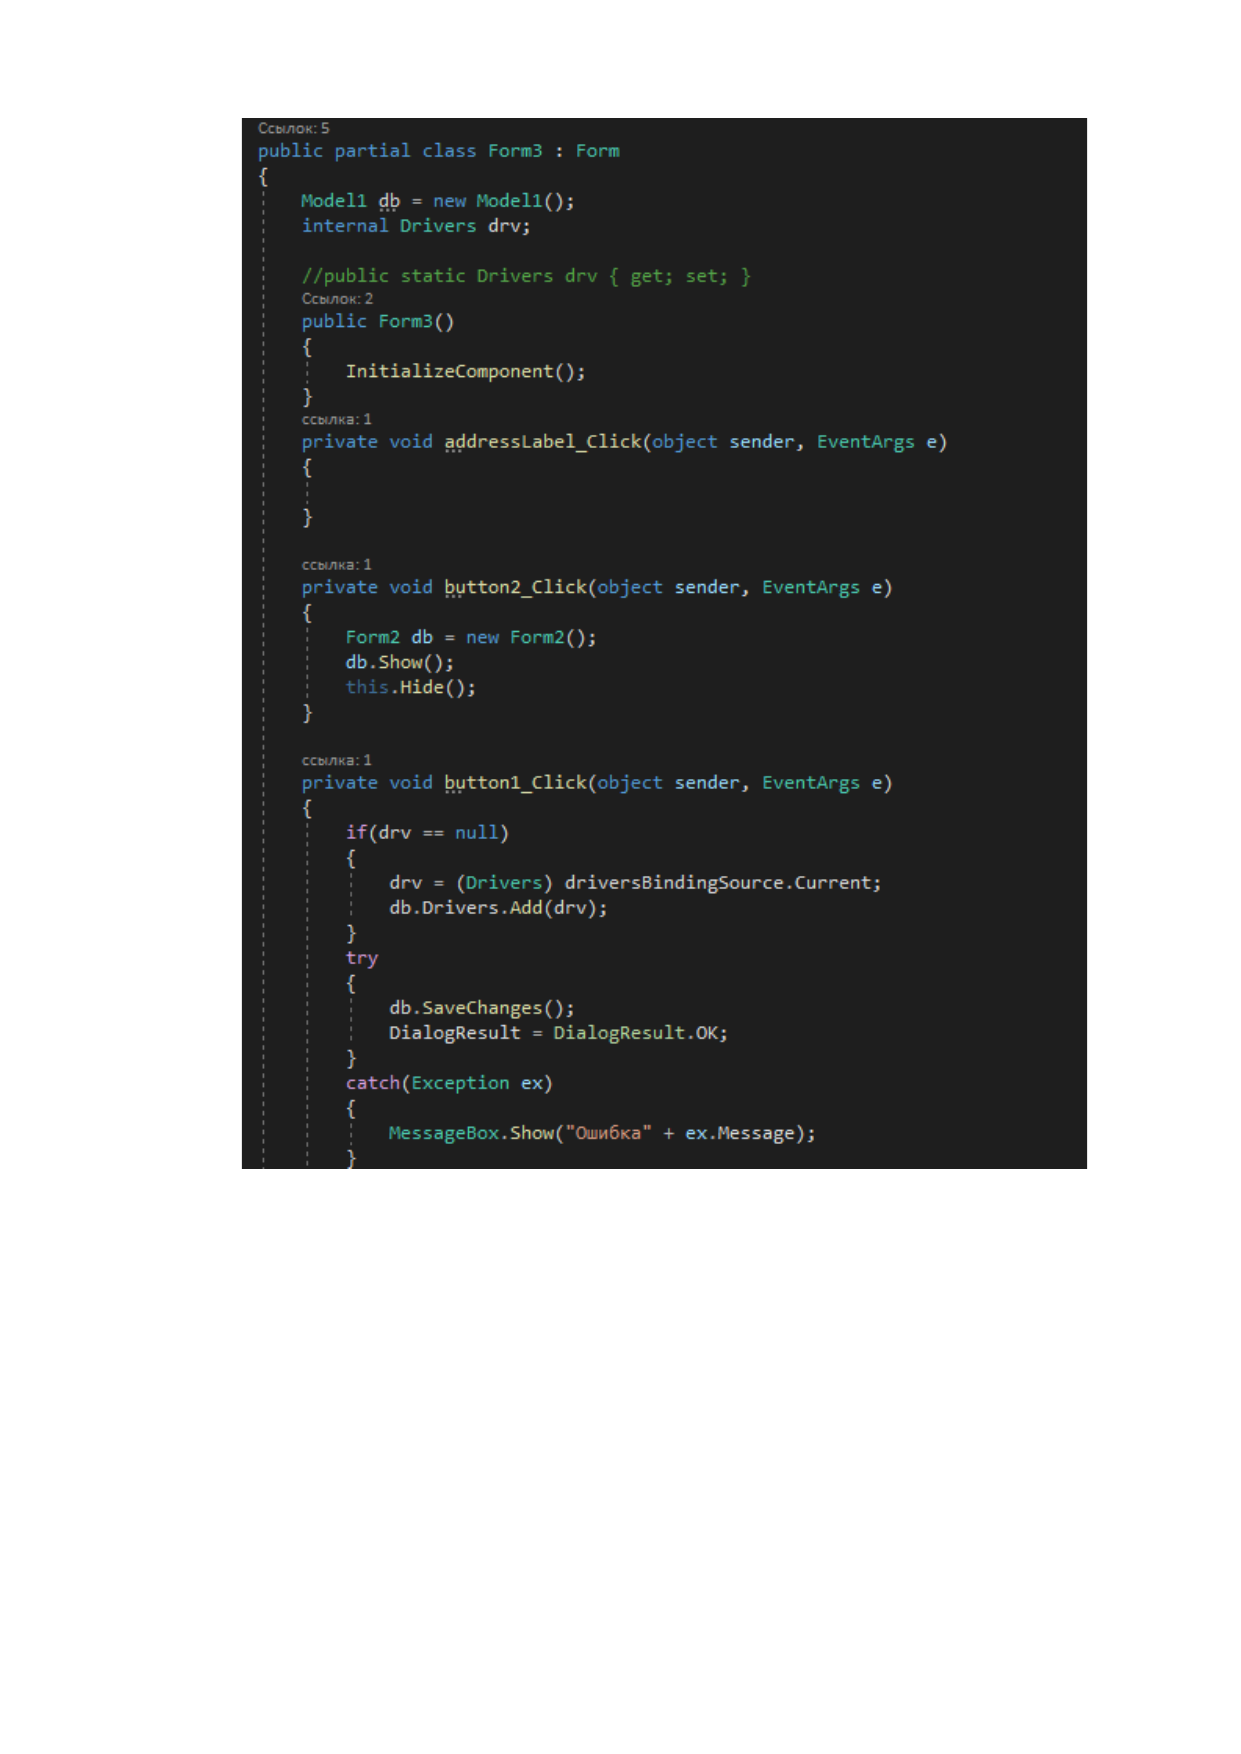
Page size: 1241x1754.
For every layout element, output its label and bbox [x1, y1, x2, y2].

picture [241, 118, 1088, 1169]
